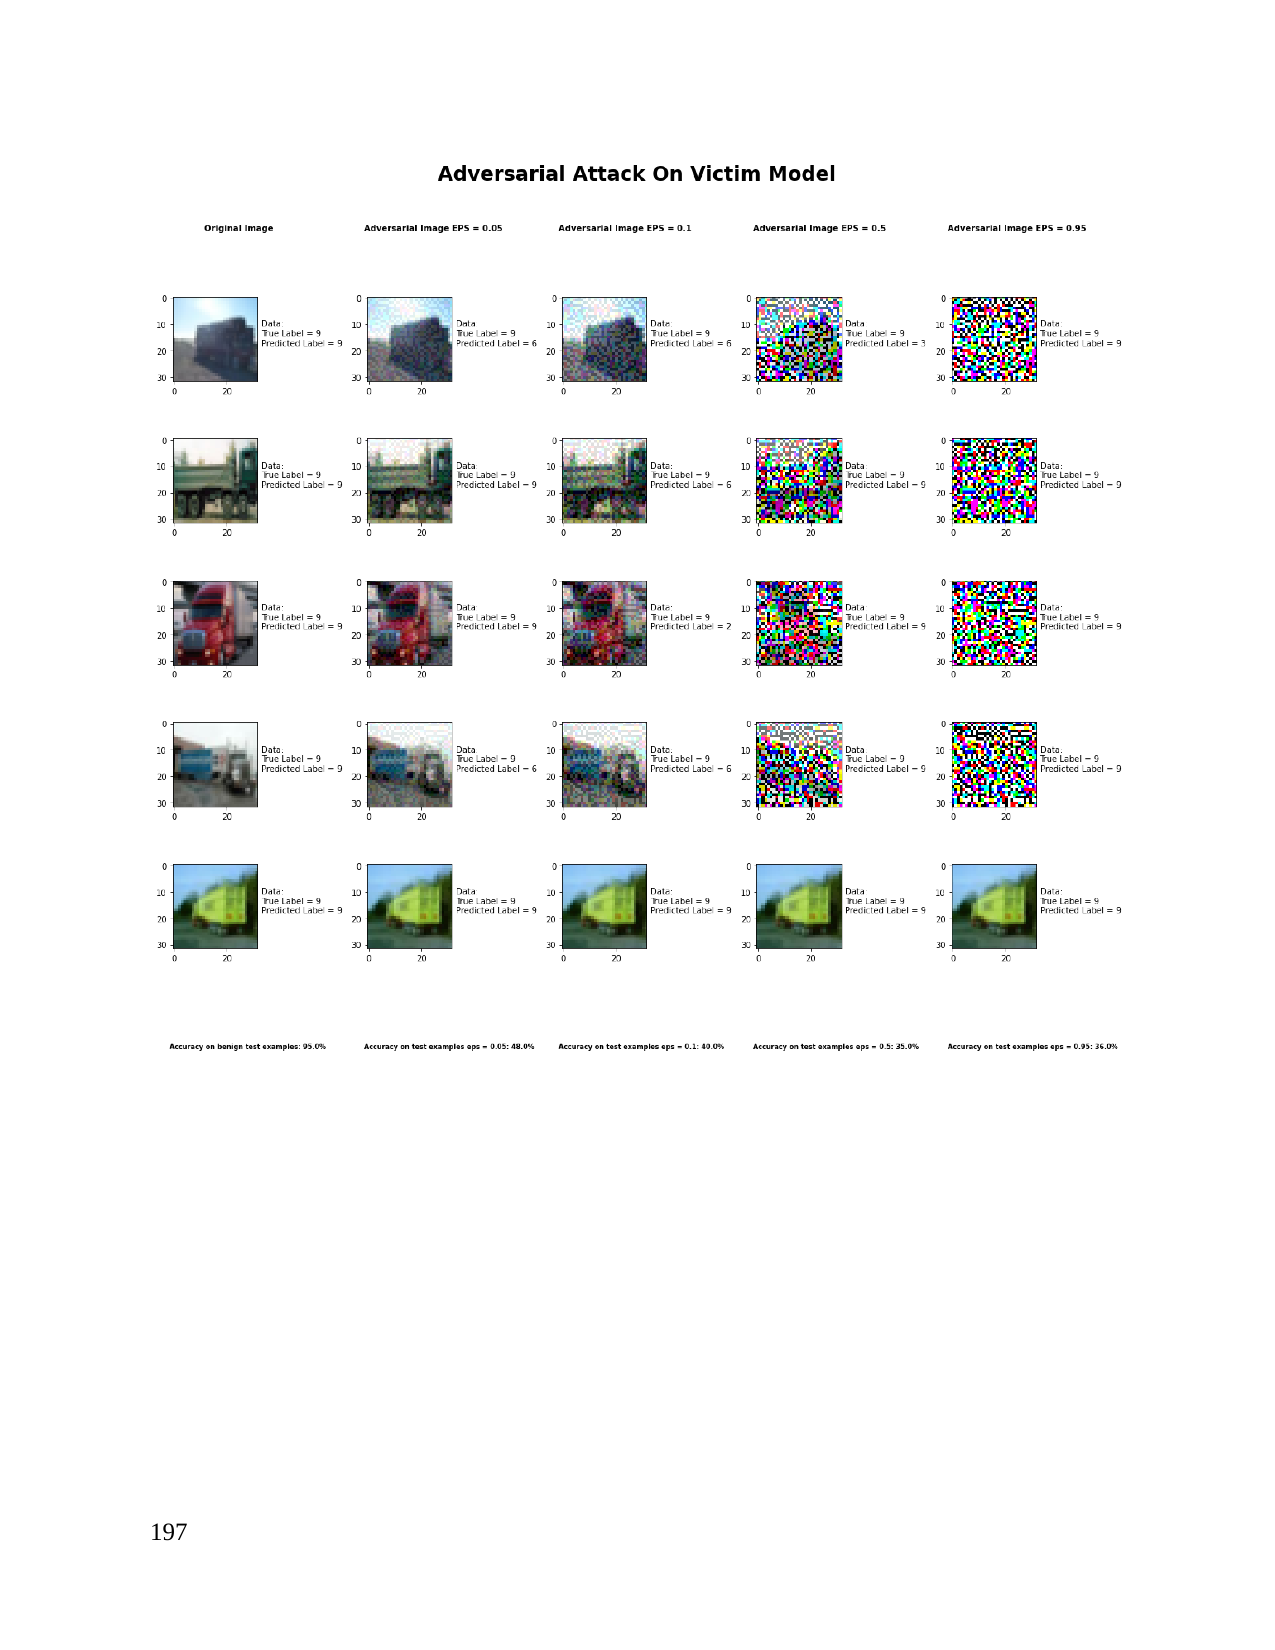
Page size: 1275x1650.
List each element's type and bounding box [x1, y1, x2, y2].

picture [150, 150, 1125, 1096]
